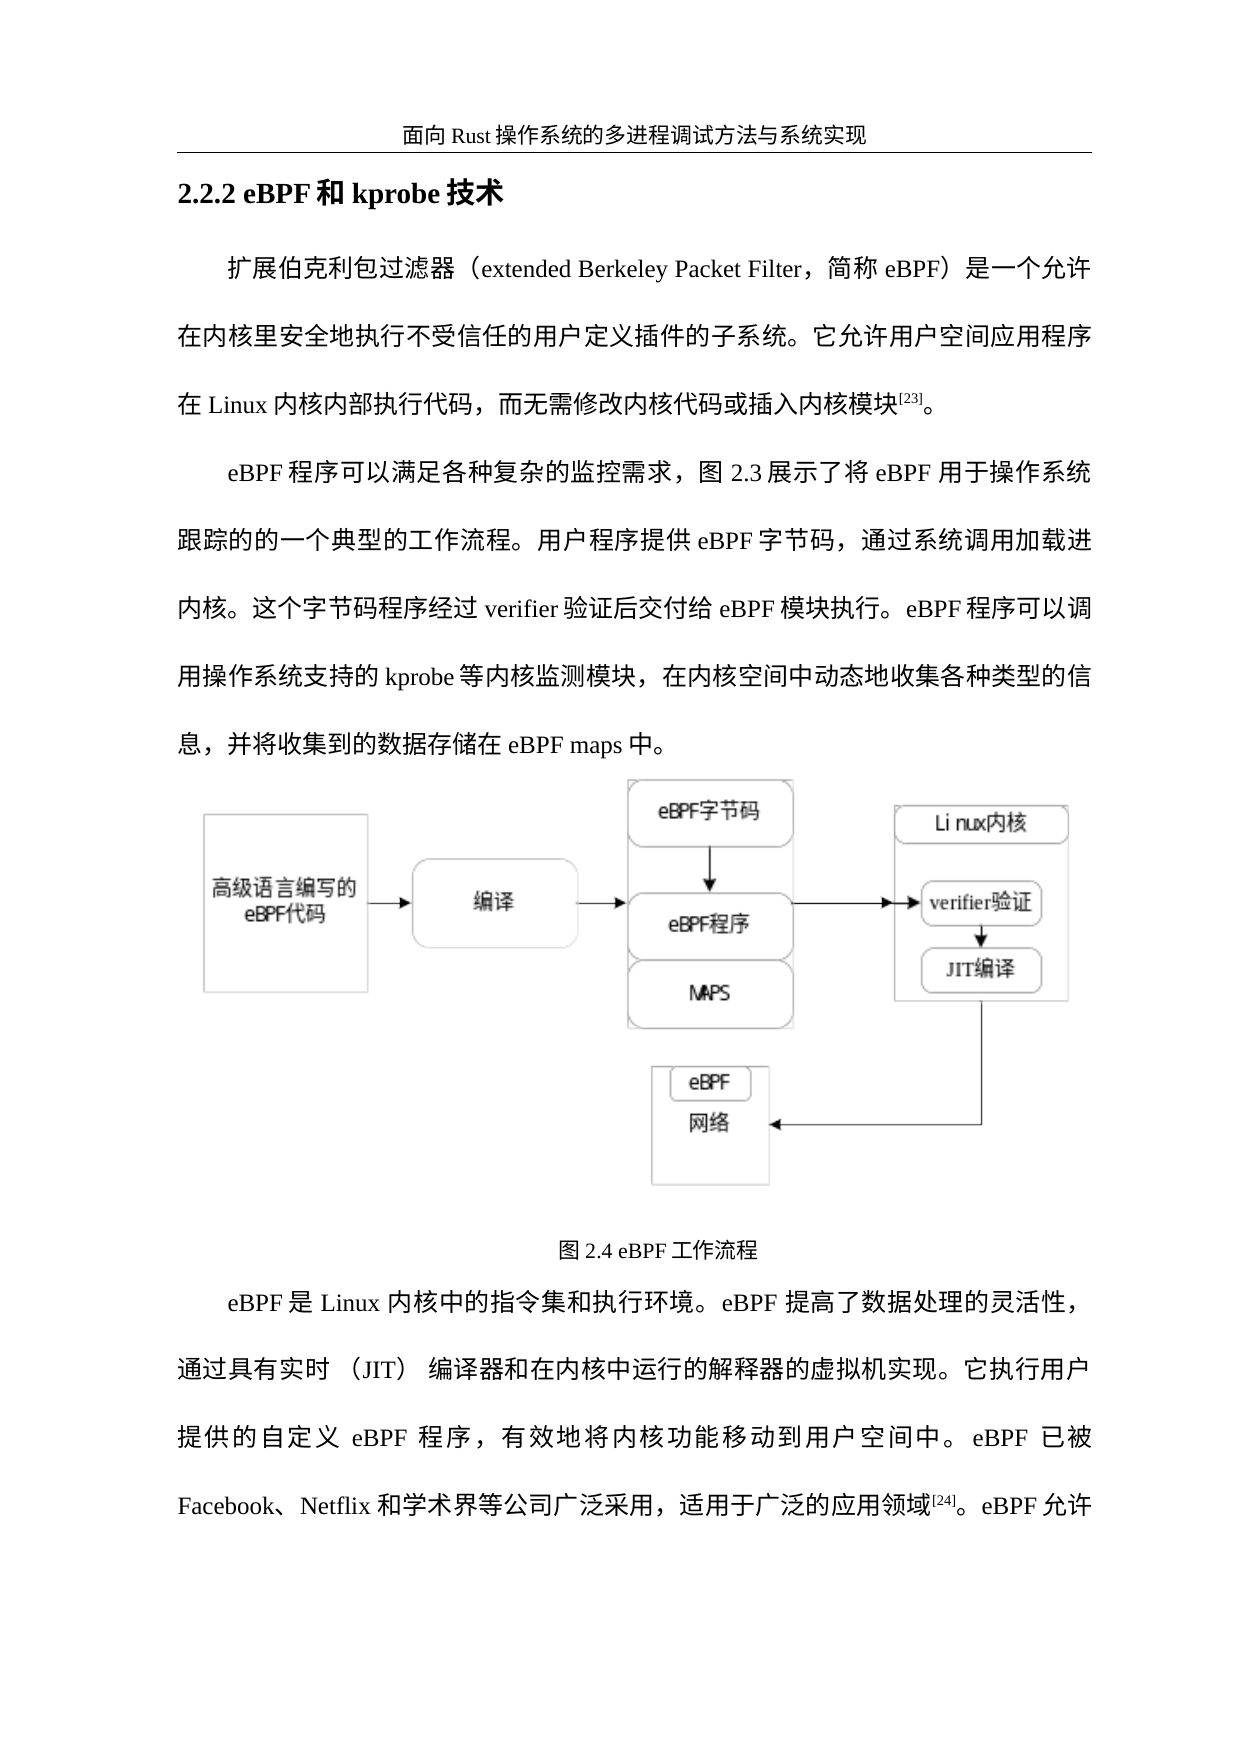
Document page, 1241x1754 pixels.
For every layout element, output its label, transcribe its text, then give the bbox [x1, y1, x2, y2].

text 扩展伯克利包过滤器（extended Berkeley Packet Filter，简称 eBPF）是一个允许在内核里安全地执行不受信任的用户定义插件的子系统。它允许用户空间应用程序在 Linux 内核内部执行代码，而无需修改内核代码或插入内核模块。 [177, 233, 1092, 437]
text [177, 1266, 1092, 1538]
subtitle eBPF和kprobe技术 [177, 157, 1092, 225]
text eBPF程序可以满足各种复杂的监控需求，图2.3展示了将eBPF 用于操作系统跟踪的的一个典型的工作流程。用户程序提供eBPF字节码，通过系统调用加载进内核。这个字节码程序经过verifier验证后交付给eBPF模块执行。eBPF程序可以调用操作系统支持的kprobe等内核监测模块，在内核空间中动态地收集各种类型的信息，并将收集到的数据存储在 eBPF maps 中。 [177, 437, 1092, 776]
